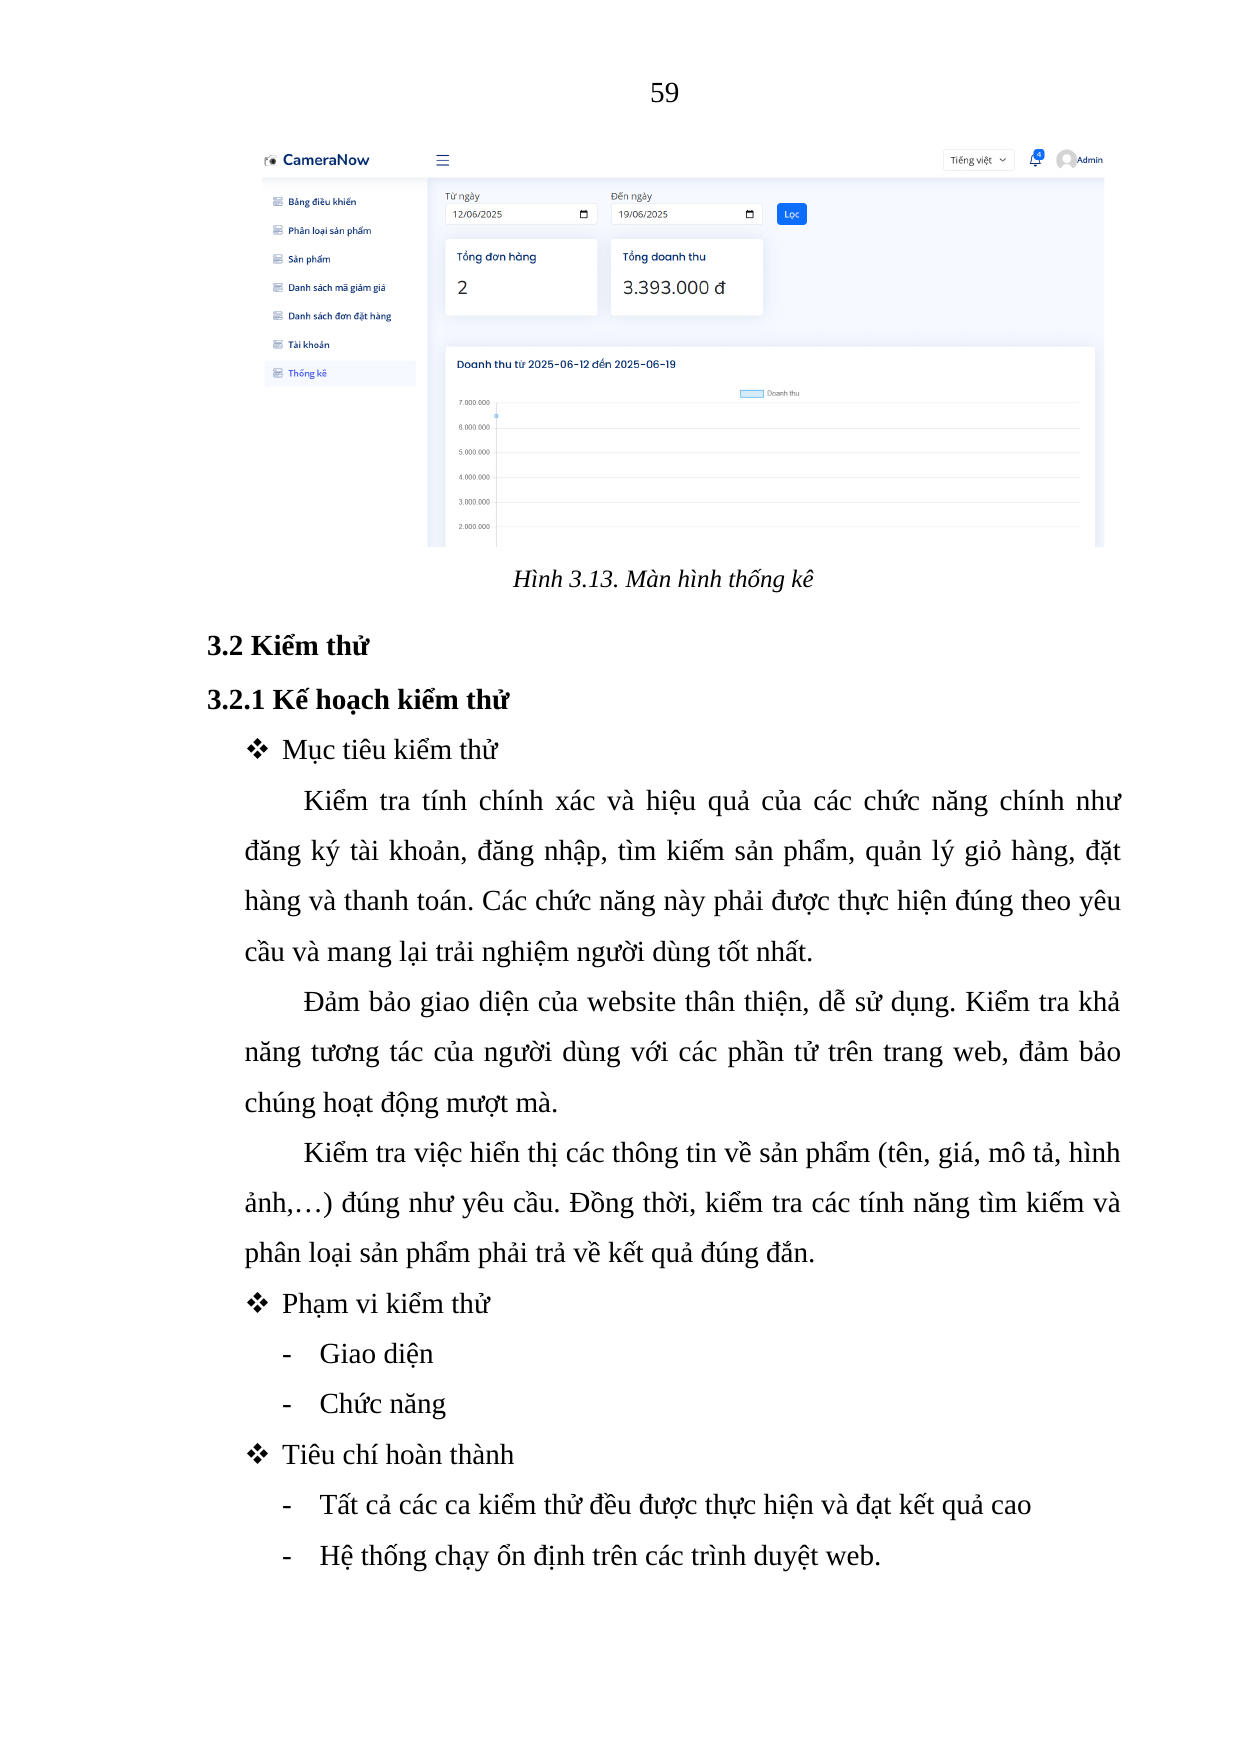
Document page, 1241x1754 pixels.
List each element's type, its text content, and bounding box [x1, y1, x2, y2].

list Mục tiêu kiểm thử [244, 732, 1122, 766]
text Hình 3.13. Màn hình thống kê [207, 564, 1122, 592]
subtitle Kế hoạch kiểm thử [207, 682, 1122, 716]
list Phạm vi kiểm thử [244, 1286, 1122, 1319]
list Tất cả các ca kiểm thử đều được thực hiện và đạt kết quả cao [282, 1487, 1122, 1521]
text Đảm bảo giao diện của website thân thiện, dễ sử dụng. Kiểm tra khả năng tương tác của người dùng với các phần tử trên trang web, đảm bảo chúng hoạt động mượt mà. [244, 984, 1122, 1118]
list Hệ thống chạy ổn định trên các trình duyệt web. [282, 1538, 1122, 1571]
list Giao diện [282, 1336, 1122, 1370]
list Tiêu chí hoàn thành [244, 1437, 1122, 1471]
text Kiểm tra tính chính xác và hiệu quả của các chức năng chính như đăng ký tài khoản, đăng nhập, tìm kiếm sản phẩm, quản lý giỏ hàng, đặt hàng và thanh toán. Các chức năng này phải được thực hiện đúng theo yêu cầu và mang lại trải nghiệm người dùng tốt nhất. [244, 783, 1122, 967]
picture [262, 147, 1105, 547]
text Kiểm tra việc hiển thị các thông tin về sản phẩm (tên, giá, mô tả, hình ảnh,…) đúng như yêu cầu. Đồng thời, kiểm tra các tính năng tìm kiếm và phân loại sản phẩm phải trả về kết quả đúng đắn. [244, 1135, 1122, 1269]
list Chức năng [282, 1387, 1122, 1420]
subtitle Kiểm thử [207, 628, 1122, 661]
